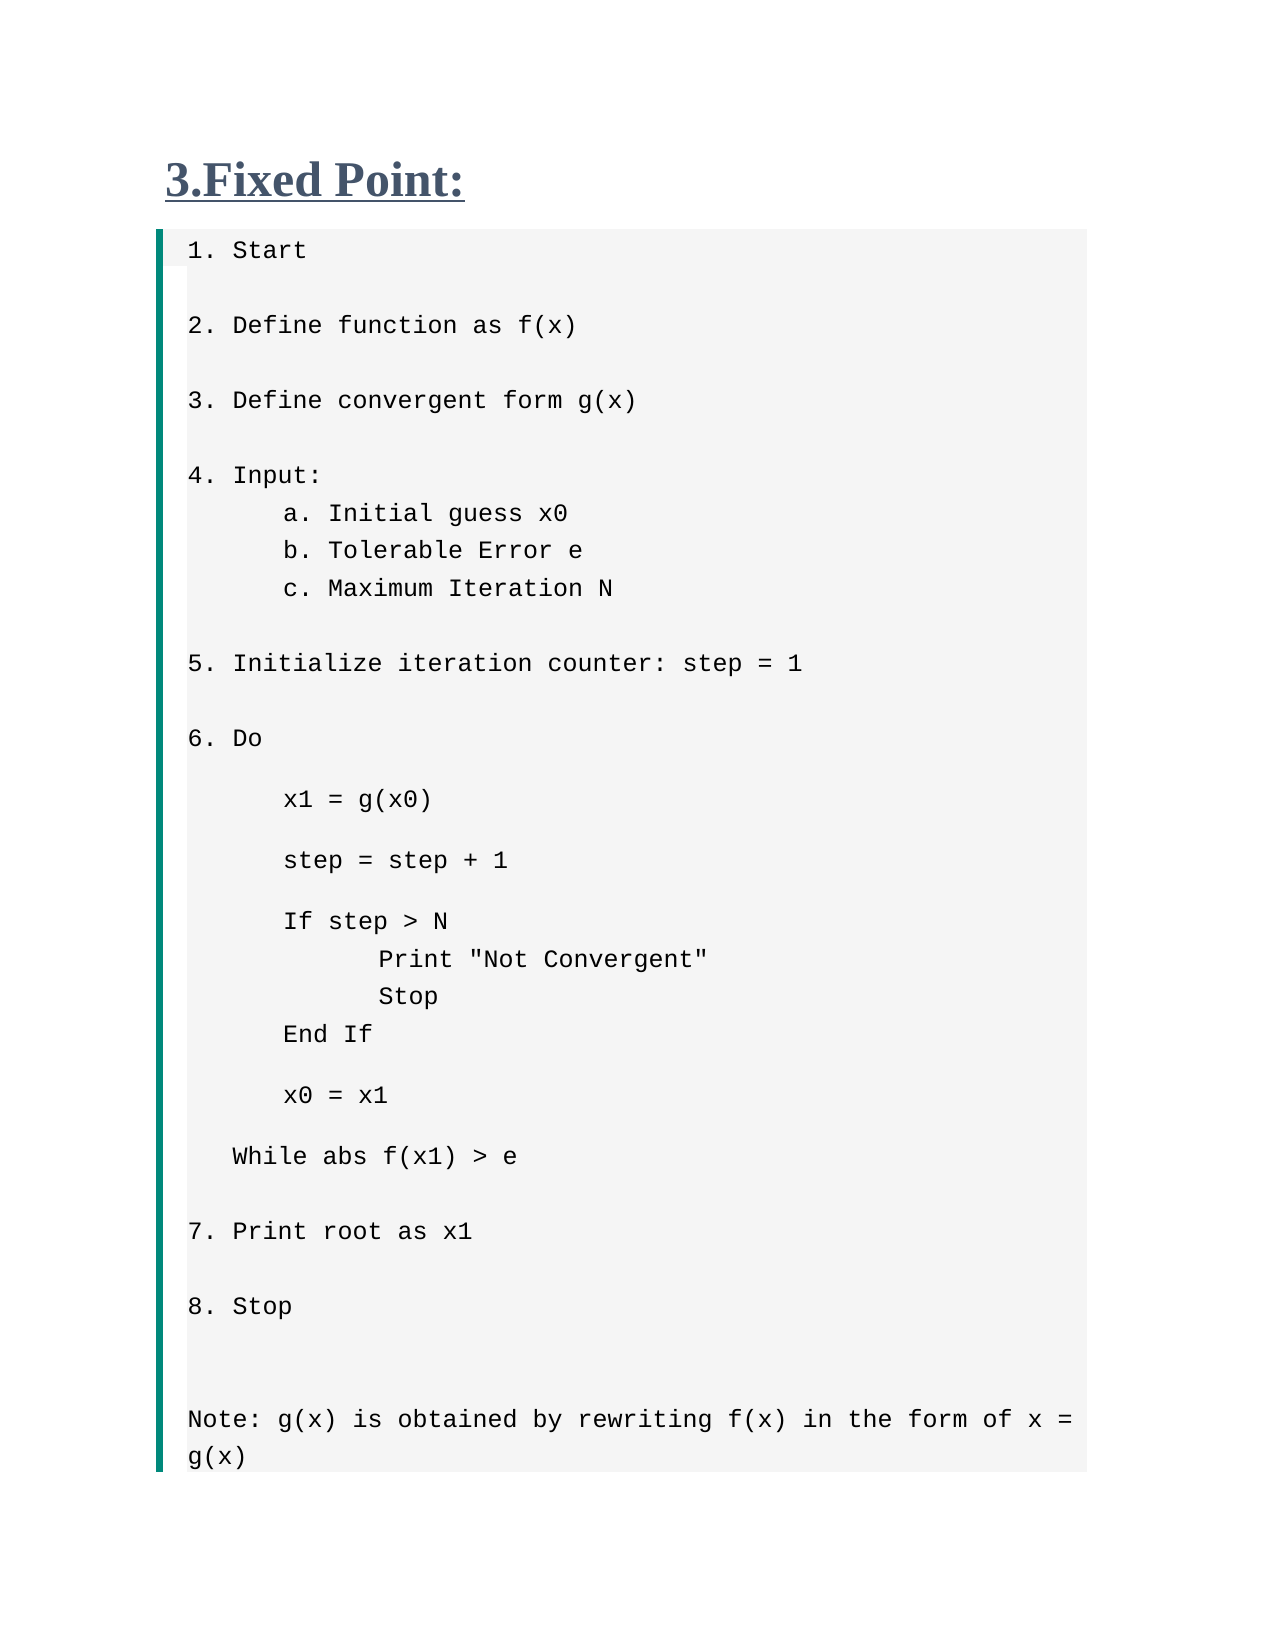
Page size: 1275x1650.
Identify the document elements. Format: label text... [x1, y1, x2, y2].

text 7. Print root as x1 [187, 1209, 1087, 1247]
text 3. Define convergent form g(x) [187, 379, 1087, 416]
text End If [187, 1012, 1087, 1050]
text step = step + 1 [187, 838, 1087, 876]
text 4. Input: [187, 454, 1087, 491]
text x0 = x1 [187, 1073, 1087, 1111]
text Note: g(x) is obtained by rewriting f(x) in the form of x = g(x) [187, 1397, 1087, 1472]
text 2. Define function as f(x) [187, 304, 1087, 341]
text If step > N [187, 900, 1087, 937]
text While abs f(x1) > e [187, 1134, 1087, 1172]
text 6. Do [187, 716, 1087, 754]
text Print "Not Convergent" [187, 937, 1087, 975]
text b. Tolerable Error e [187, 529, 1087, 566]
text Stop [187, 975, 1087, 1012]
text 8. Stop [187, 1284, 1087, 1322]
text c. Maximum Iteration N [187, 566, 1087, 604]
text 5. Initialize iteration counter: step = 1 [187, 641, 1087, 679]
text x1 = g(x0) [187, 777, 1087, 815]
text 3.Fixed Point: [165, 150, 1087, 207]
text 1. Start [163, 229, 1087, 266]
text a. Initial guess x0 [187, 491, 1087, 529]
